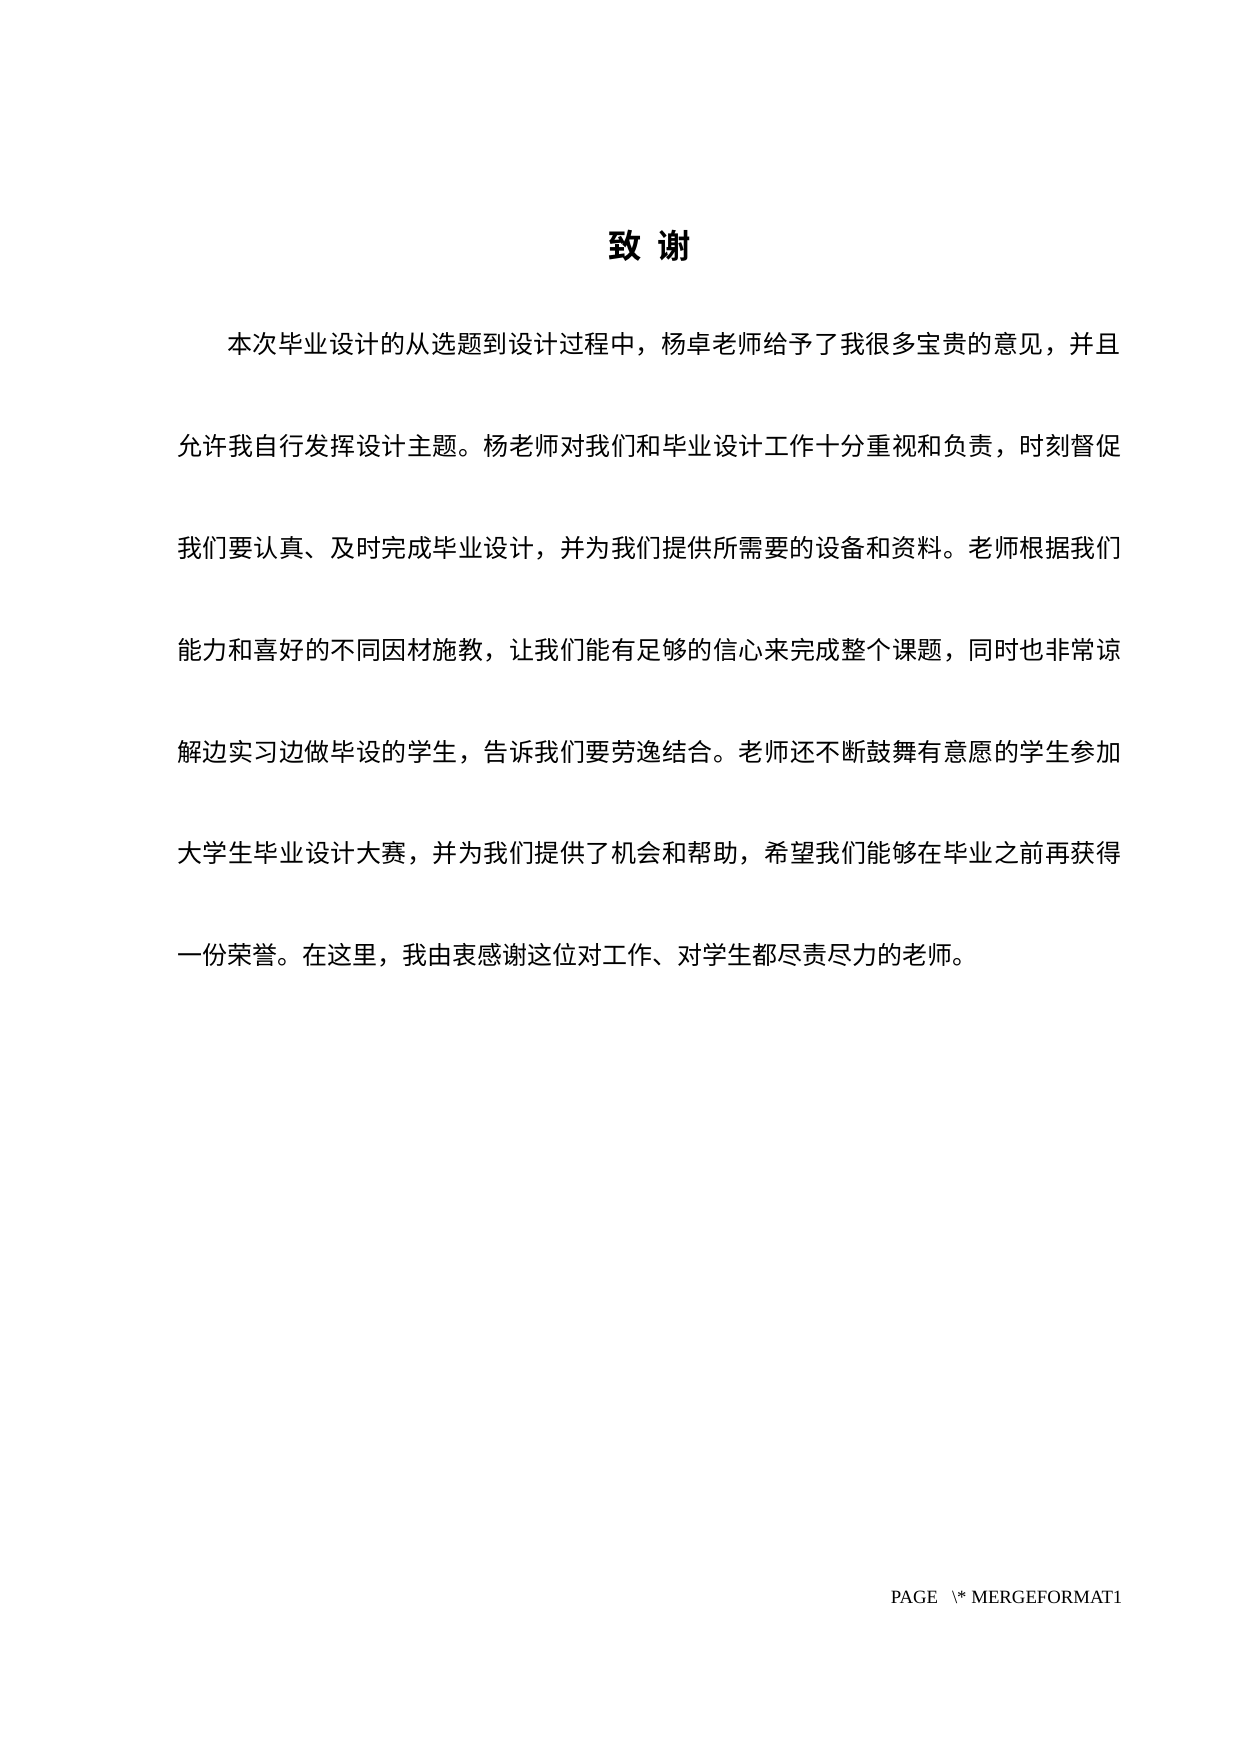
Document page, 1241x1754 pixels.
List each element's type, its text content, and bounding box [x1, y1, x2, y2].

title 致 谢 [177, 210, 1122, 278]
text 本次毕业设计的从选题到设计过程中，杨卓老师给予了我很多宝贵的意见，并且允许我自行发挥设计主题。杨老师对我们和毕业设计工作十分重视和负责，时刻督促我们要认真、及时完成毕业设计，并为我们提供所需要的设备和资料。老师根据我们能力和喜好的不同因材施教，让我们能有足够的信心来完成整个课题，同时也非常谅解边实习边做毕设的学生，告诉我们要劳逸结合。老师还不断鼓舞有意愿的学生参加大学生毕业设计大赛，并为我们提供了机会和帮助，希望我们能够在毕业之前再获得一份荣誉。在这里，我由衷感谢这位对工作、对学生都尽责尽力的老师。 [177, 309, 1122, 988]
